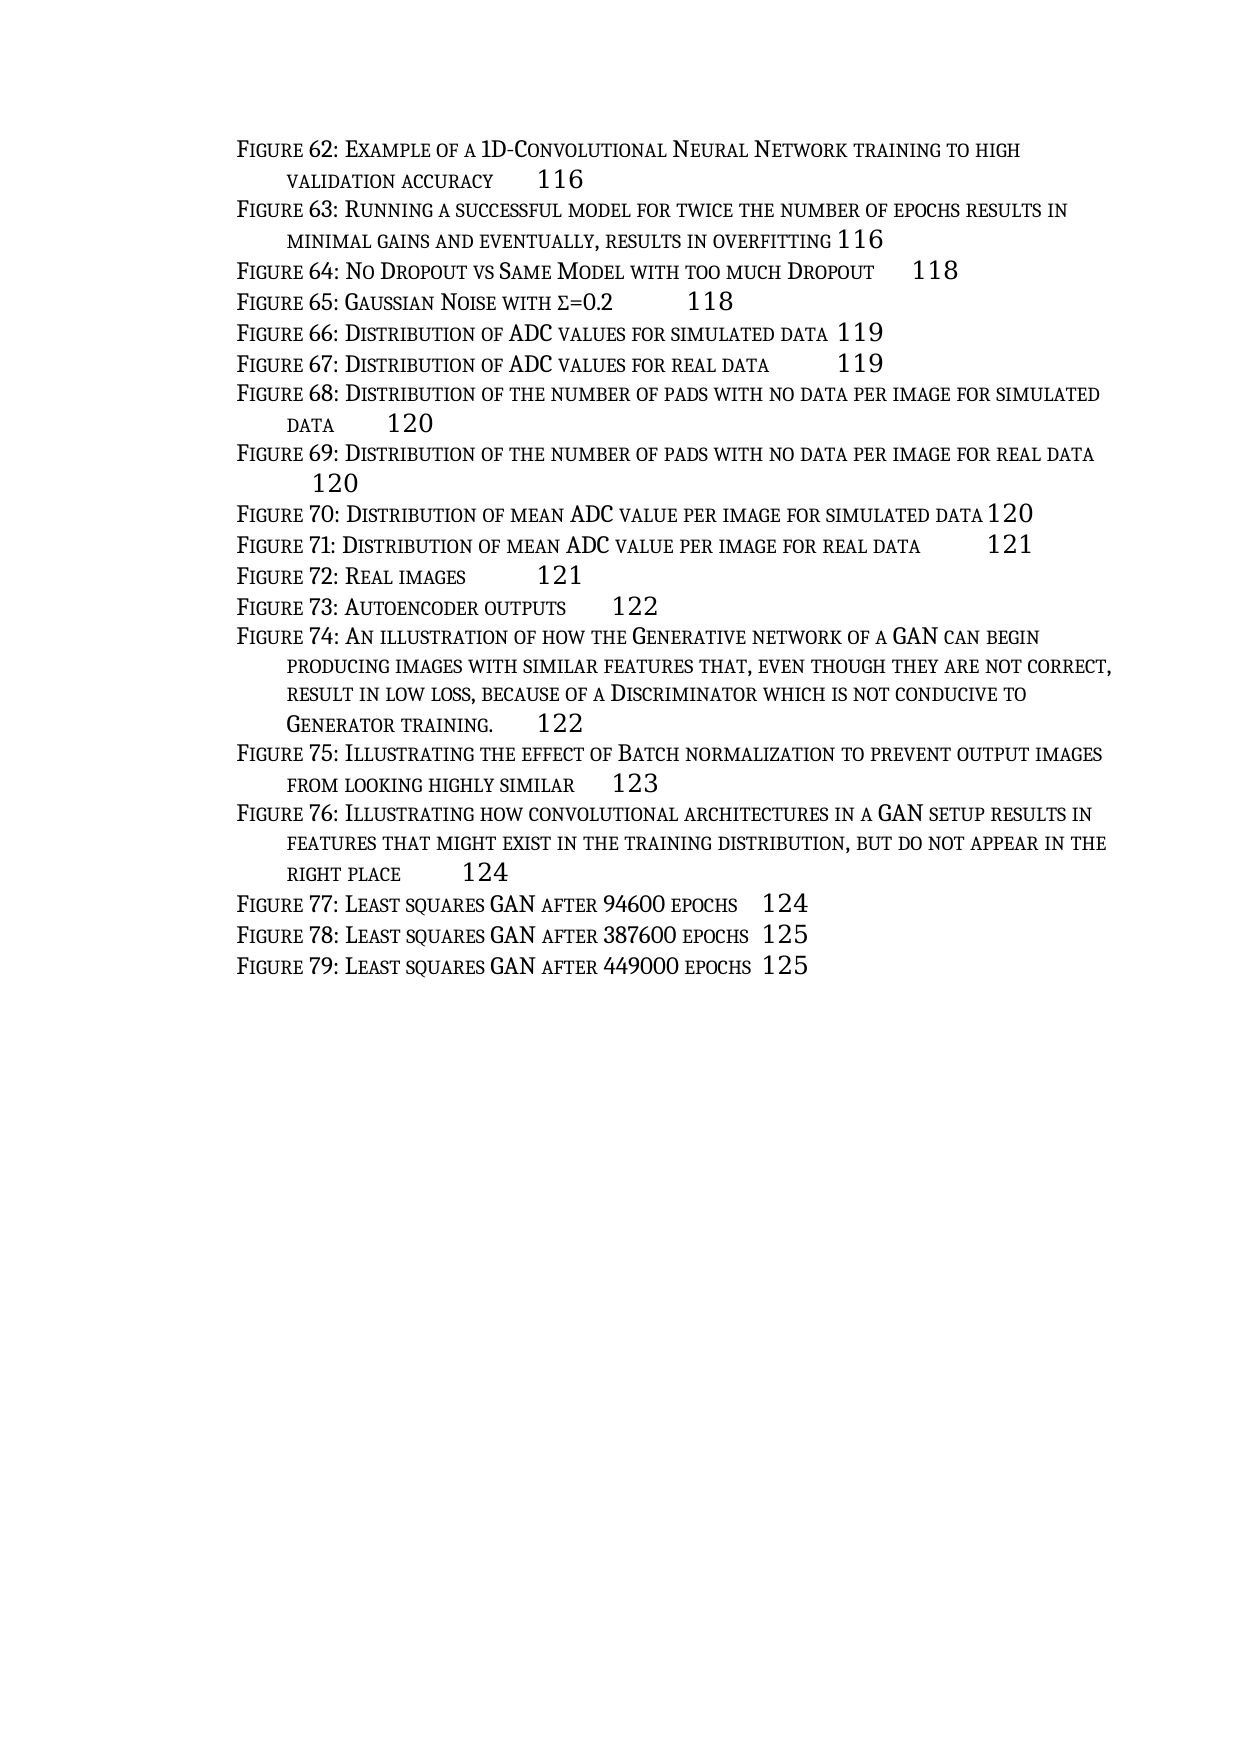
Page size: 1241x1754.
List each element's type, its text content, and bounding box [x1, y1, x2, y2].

text Figure 64: No Dropout vs Same Model with too much Dropout 118 [236, 255, 1122, 286]
text Figure 72: Real images 121 [236, 560, 1122, 591]
text Figure 65: Gaussian Noise with σ=0.2 118 [236, 286, 1122, 317]
text Figure 73: Autoencoder outputs 122 [236, 591, 1122, 622]
text Figure 75: Illustrating the effect of Batch normalization to prevent output images from looking highly similar 123 [236, 739, 1122, 799]
text Figure 69: Distribution of the number of pads with no data per image for real data 120 [236, 439, 1122, 498]
text Figure 71: Distribution of mean ADC value per image for real data 121 [236, 529, 1122, 560]
text Figure 78: Least squares GAN after 387600 epochs 125 [236, 918, 1122, 949]
text Figure 63: Running a successful model for twice the number of epochs results in minimal gains and eventually, results in overfitting 116 [236, 195, 1122, 255]
text Figure 67: Distribution of ADC values for real data 119 [236, 348, 1122, 379]
text Figure 79: Least squares GAN after 449000 epochs 125 [236, 949, 1122, 981]
text Figure 68: Distribution of the number of pads with no data per image for simulated data 120 [236, 379, 1122, 439]
text Figure 70: Distribution of mean ADC value per image for simulated data 120 [236, 498, 1122, 529]
text Figure 76: Illustrating how convolutional architectures in a GAN setup results in features that might exist in the training distribution, but do not appear in the right place 124 [236, 799, 1122, 887]
text Figure 77: Least squares GAN after 94600 epochs 124 [236, 887, 1122, 918]
text Figure 74: An illustration of how the Generative network of a GAN can begin producing images with similar features that, even though they are not correct, result in low loss, because of a Discriminator which is not conducive to Generator training. 122 [236, 622, 1122, 739]
text Figure 62: Example of a 1D-Convolutional Neural Network training to high validation accuracy 116 [236, 135, 1122, 195]
text Figure 66: Distribution of ADC values for simulated data 119 [236, 317, 1122, 348]
